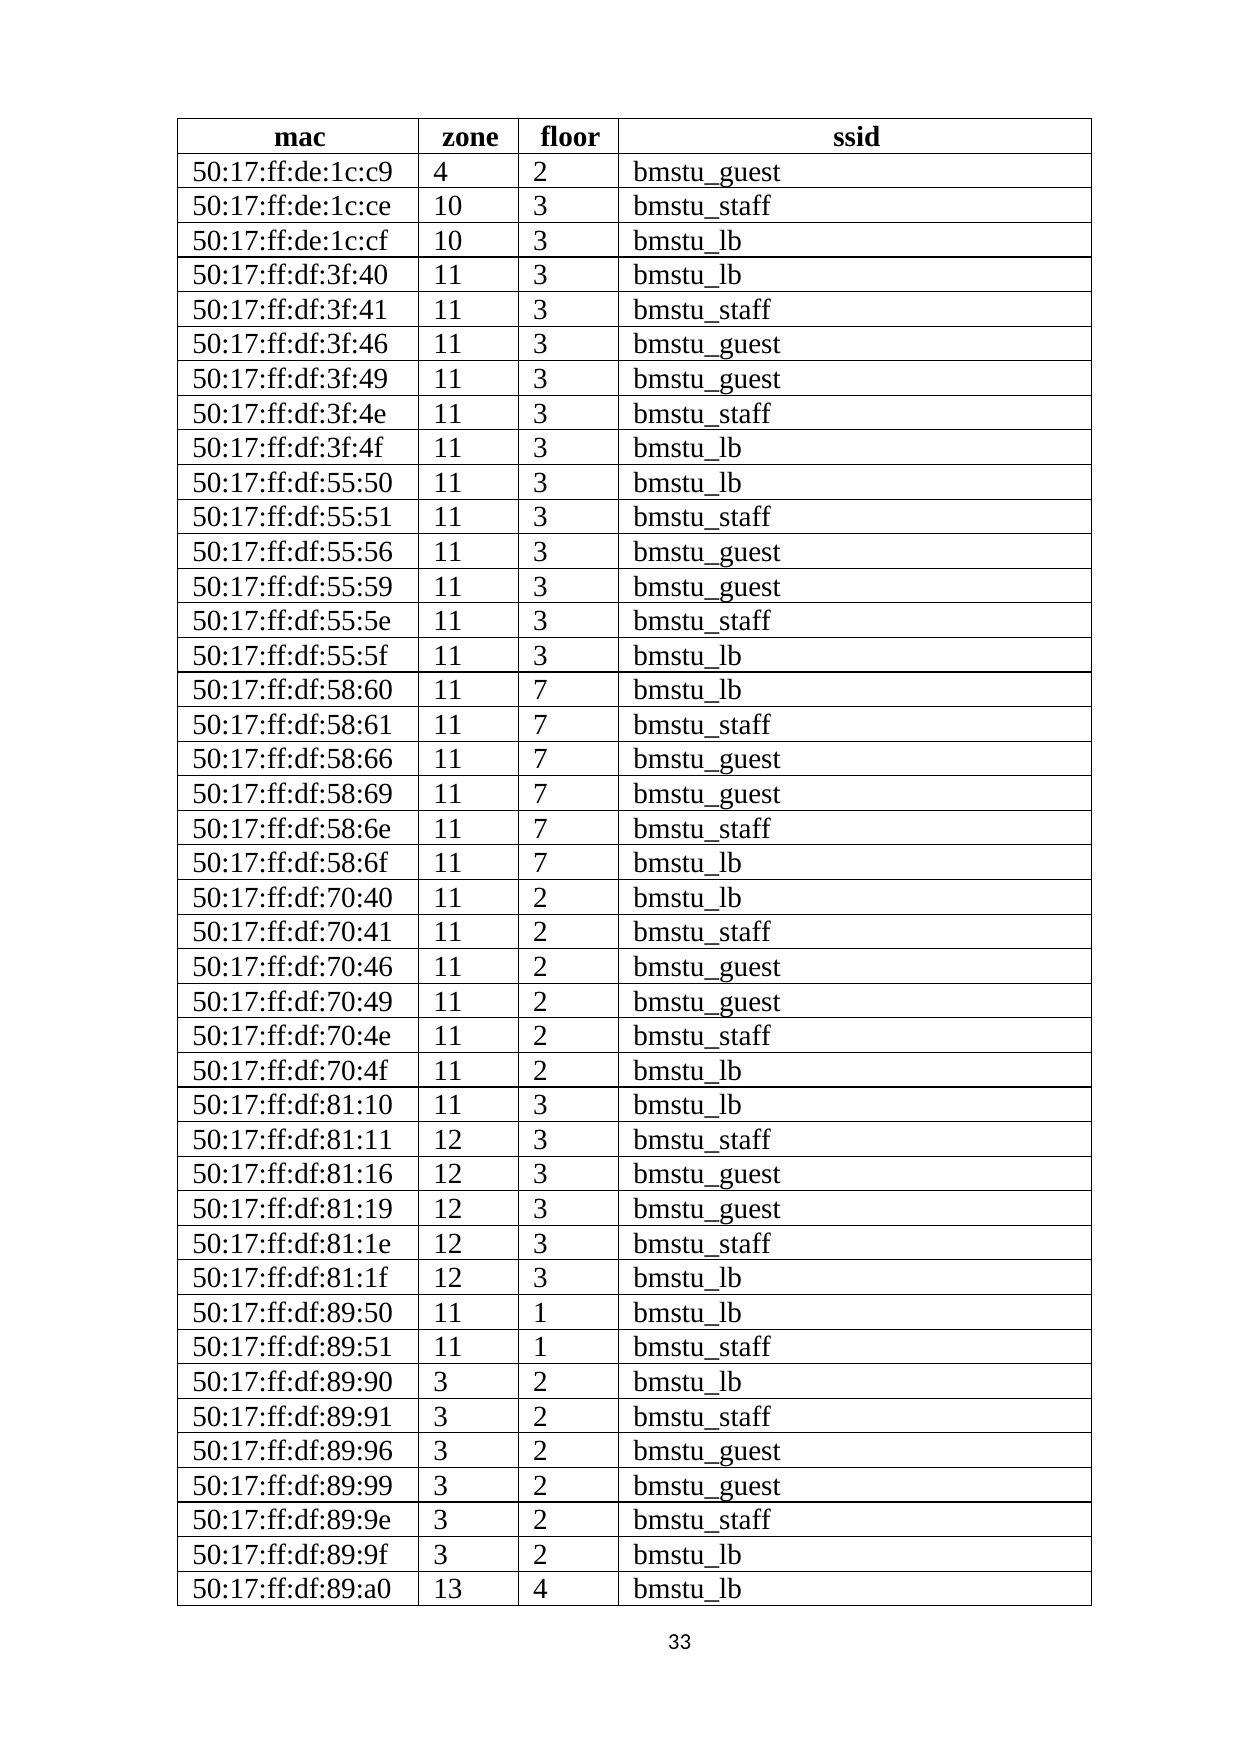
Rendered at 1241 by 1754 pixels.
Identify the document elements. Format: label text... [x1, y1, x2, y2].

table_cell bmstu_staff [619, 1330, 1091, 1363]
table_cell 11 [419, 707, 518, 741]
table_cell bmstu_staff [619, 500, 1091, 533]
table_cell bmstu_staff [619, 915, 1091, 948]
table_cell 12 [419, 1157, 518, 1190]
table_cell bmstu_lb [619, 465, 1091, 498]
table_cell bmstu_lb [619, 880, 1091, 913]
table_cell 50:17:ff:df:3f:49 [178, 361, 418, 395]
table_cell 3 [519, 534, 618, 568]
table_cell bmstu_lb [619, 1053, 1091, 1086]
table_cell 3 [519, 223, 618, 256]
table_cell 2 [519, 949, 618, 983]
table_cell bmstu_guest [619, 776, 1091, 810]
table_cell 50:17:ff:df:3f:41 [178, 292, 418, 326]
table_cell 12 [419, 1191, 518, 1225]
table_cell 11 [419, 258, 518, 291]
table_cell bmstu_lb [619, 673, 1091, 706]
table_cell bmstu_guest [619, 742, 1091, 775]
table_cell bmstu_guest [619, 1191, 1091, 1225]
table_cell 50:17:ff:df:58:60 [178, 673, 418, 706]
table_cell 3 [419, 1433, 518, 1467]
table_cell bmstu_guest [619, 1157, 1091, 1190]
table_cell bmstu_guest [619, 984, 1091, 1017]
table_cell bmstu_staff [619, 1226, 1091, 1259]
table_cell bmstu_guest [619, 361, 1091, 395]
table_cell 3 [519, 1191, 618, 1225]
table_cell 11 [419, 776, 518, 810]
table_cell 11 [419, 1295, 518, 1328]
table_cell bmstu_staff [619, 707, 1091, 741]
table_cell 2 [519, 154, 618, 187]
table_cell 11 [419, 603, 518, 637]
table_cell 50:17:ff:df:81:1f [178, 1260, 418, 1294]
table_cell 7 [519, 707, 618, 741]
table_cell 12 [419, 1226, 518, 1259]
table_cell 50:17:ff:df:58:66 [178, 742, 418, 775]
table_cell 50:17:ff:df:55:51 [178, 500, 418, 533]
table_cell 50:17:ff:df:89:50 [178, 1295, 418, 1328]
table_cell 11 [419, 569, 518, 602]
table_cell 50:17:ff:df:55:56 [178, 534, 418, 568]
table_cell 11 [419, 880, 518, 913]
table_header mac [178, 119, 418, 153]
table_cell 7 [519, 811, 618, 844]
table_cell bmstu_staff [619, 1018, 1091, 1052]
table_cell 3 [519, 1122, 618, 1156]
table_cell 3 [519, 1226, 618, 1259]
table_cell 3 [519, 465, 618, 498]
table_cell 11 [419, 1330, 518, 1363]
table_cell 10 [419, 223, 518, 256]
table_cell 11 [419, 534, 518, 568]
table_cell 2 [519, 1018, 618, 1052]
table_cell 4 [519, 1572, 618, 1605]
table_cell 3 [519, 430, 618, 464]
table_cell 11 [419, 1018, 518, 1052]
table_header ssid [619, 119, 1091, 153]
table_cell 11 [419, 1053, 518, 1086]
table_cell 3 [519, 258, 618, 291]
table_cell 11 [419, 500, 518, 533]
table_cell bmstu_lb [619, 1088, 1091, 1121]
table_cell 50:17:ff:df:58:61 [178, 707, 418, 741]
table_cell 50:17:ff:df:55:50 [178, 465, 418, 498]
table_cell 50:17:ff:df:89:99 [178, 1468, 418, 1501]
table_cell bmstu_lb [619, 638, 1091, 671]
table_cell 11 [419, 430, 518, 464]
table_cell bmstu_lb [619, 1572, 1091, 1605]
table_header zone [419, 119, 518, 153]
table_cell 11 [419, 949, 518, 983]
table_cell bmstu_lb [619, 1364, 1091, 1398]
table_cell 50:17:ff:de:1c:cf [178, 223, 418, 256]
table_cell 3 [419, 1364, 518, 1398]
table_cell 11 [419, 673, 518, 706]
table_cell 11 [419, 327, 518, 360]
table_cell 1 [519, 1295, 618, 1328]
table_cell bmstu_lb [619, 258, 1091, 291]
table_cell 3 [519, 188, 618, 222]
table_cell 50:17:ff:df:70:4f [178, 1053, 418, 1086]
table_cell 12 [419, 1260, 518, 1294]
table_cell 50:17:ff:df:81:19 [178, 1191, 418, 1225]
table_cell 50:17:ff:df:58:6f [178, 845, 418, 879]
table_cell bmstu_guest [619, 1468, 1091, 1501]
table_cell 11 [419, 292, 518, 326]
table_cell 2 [519, 1433, 618, 1467]
table_cell 11 [419, 361, 518, 395]
table_cell 3 [519, 1088, 618, 1121]
table_cell 7 [519, 742, 618, 775]
table_cell 50:17:ff:df:55:59 [178, 569, 418, 602]
table_cell 3 [419, 1468, 518, 1501]
table_cell 2 [519, 1468, 618, 1501]
table_header floor [519, 119, 618, 153]
table_cell bmstu_lb [619, 1260, 1091, 1294]
table_cell 3 [519, 361, 618, 395]
table_cell 50:17:ff:df:81:16 [178, 1157, 418, 1190]
table_cell 50:17:ff:df:3f:46 [178, 327, 418, 360]
table_cell 11 [419, 915, 518, 948]
table_cell bmstu_staff [619, 603, 1091, 637]
table_cell 10 [419, 188, 518, 222]
table_cell 3 [519, 396, 618, 429]
table_cell 50:17:ff:df:89:9f [178, 1537, 418, 1571]
table_cell 11 [419, 396, 518, 429]
table_cell bmstu_staff [619, 396, 1091, 429]
table_cell 11 [419, 742, 518, 775]
table_cell 3 [519, 638, 618, 671]
table_cell 50:17:ff:df:58:6e [178, 811, 418, 844]
table_cell 12 [419, 1122, 518, 1156]
table_cell bmstu_guest [619, 154, 1091, 187]
table_cell bmstu_staff [619, 292, 1091, 326]
table_cell bmstu_lb [619, 845, 1091, 879]
table_cell bmstu_lb [619, 430, 1091, 464]
table_cell 2 [519, 1399, 618, 1432]
table_cell bmstu_guest [619, 949, 1091, 983]
table_cell bmstu_staff [619, 188, 1091, 222]
table_cell bmstu_staff [619, 1122, 1091, 1156]
table_cell 2 [519, 1364, 618, 1398]
table_cell 11 [419, 638, 518, 671]
table_cell 2 [519, 1503, 618, 1536]
table_cell 7 [519, 673, 618, 706]
table_cell 50:17:ff:df:70:49 [178, 984, 418, 1017]
table_cell 2 [519, 915, 618, 948]
table_cell bmstu_staff [619, 811, 1091, 844]
table_cell bmstu_lb [619, 223, 1091, 256]
table_cell 50:17:ff:df:89:a0 [178, 1572, 418, 1605]
table_cell 50:17:ff:df:3f:4f [178, 430, 418, 464]
table_cell 11 [419, 984, 518, 1017]
table_cell 50:17:ff:df:55:5e [178, 603, 418, 637]
table_cell 50:17:ff:df:89:9e [178, 1503, 418, 1536]
table_cell 2 [519, 1053, 618, 1086]
table_cell 1 [519, 1330, 618, 1363]
table_cell 50:17:ff:de:1c:c9 [178, 154, 418, 187]
table_cell 11 [419, 811, 518, 844]
table_cell 50:17:ff:df:89:96 [178, 1433, 418, 1467]
table_cell bmstu_staff [619, 1399, 1091, 1432]
table_cell 3 [519, 1157, 618, 1190]
table_cell 50:17:ff:df:70:4e [178, 1018, 418, 1052]
table_cell 11 [419, 1088, 518, 1121]
table_cell 3 [419, 1503, 518, 1536]
table_cell bmstu_lb [619, 1537, 1091, 1571]
table_cell 7 [519, 845, 618, 879]
table_cell 50:17:ff:df:55:5f [178, 638, 418, 671]
table_cell 3 [519, 500, 618, 533]
table_cell 50:17:ff:df:3f:4e [178, 396, 418, 429]
table_cell 13 [419, 1572, 518, 1605]
table_cell 3 [519, 1260, 618, 1294]
table_cell 3 [519, 603, 618, 637]
table_cell 50:17:ff:df:81:1e [178, 1226, 418, 1259]
table_cell 50:17:ff:df:70:46 [178, 949, 418, 983]
table_cell 3 [419, 1537, 518, 1571]
table_cell bmstu_guest [619, 327, 1091, 360]
table_cell 3 [519, 292, 618, 326]
table_cell 3 [419, 1399, 518, 1432]
table_cell 50:17:ff:df:58:69 [178, 776, 418, 810]
table_cell bmstu_lb [619, 1295, 1091, 1328]
table_cell 2 [519, 880, 618, 913]
table_cell bmstu_staff [619, 1503, 1091, 1536]
table_cell 2 [519, 1537, 618, 1571]
table_cell 11 [419, 845, 518, 879]
table_cell 50:17:ff:df:70:41 [178, 915, 418, 948]
table_cell 50:17:ff:df:81:10 [178, 1088, 418, 1121]
table_cell 50:17:ff:df:89:90 [178, 1364, 418, 1398]
table_cell bmstu_guest [619, 534, 1091, 568]
table_cell bmstu_guest [619, 1433, 1091, 1467]
table_cell 7 [519, 776, 618, 810]
table_cell 50:17:ff:df:81:11 [178, 1122, 418, 1156]
table_cell 50:17:ff:df:70:40 [178, 880, 418, 913]
table_cell 50:17:ff:df:3f:40 [178, 258, 418, 291]
table_cell 2 [519, 984, 618, 1017]
table_cell 50:17:ff:de:1c:ce [178, 188, 418, 222]
table_cell 4 [419, 154, 518, 187]
table_cell 50:17:ff:df:89:91 [178, 1399, 418, 1432]
table_cell bmstu_guest [619, 569, 1091, 602]
table_cell 50:17:ff:df:89:51 [178, 1330, 418, 1363]
table_cell 3 [519, 569, 618, 602]
table_cell 11 [419, 465, 518, 498]
table_cell 3 [519, 327, 618, 360]
